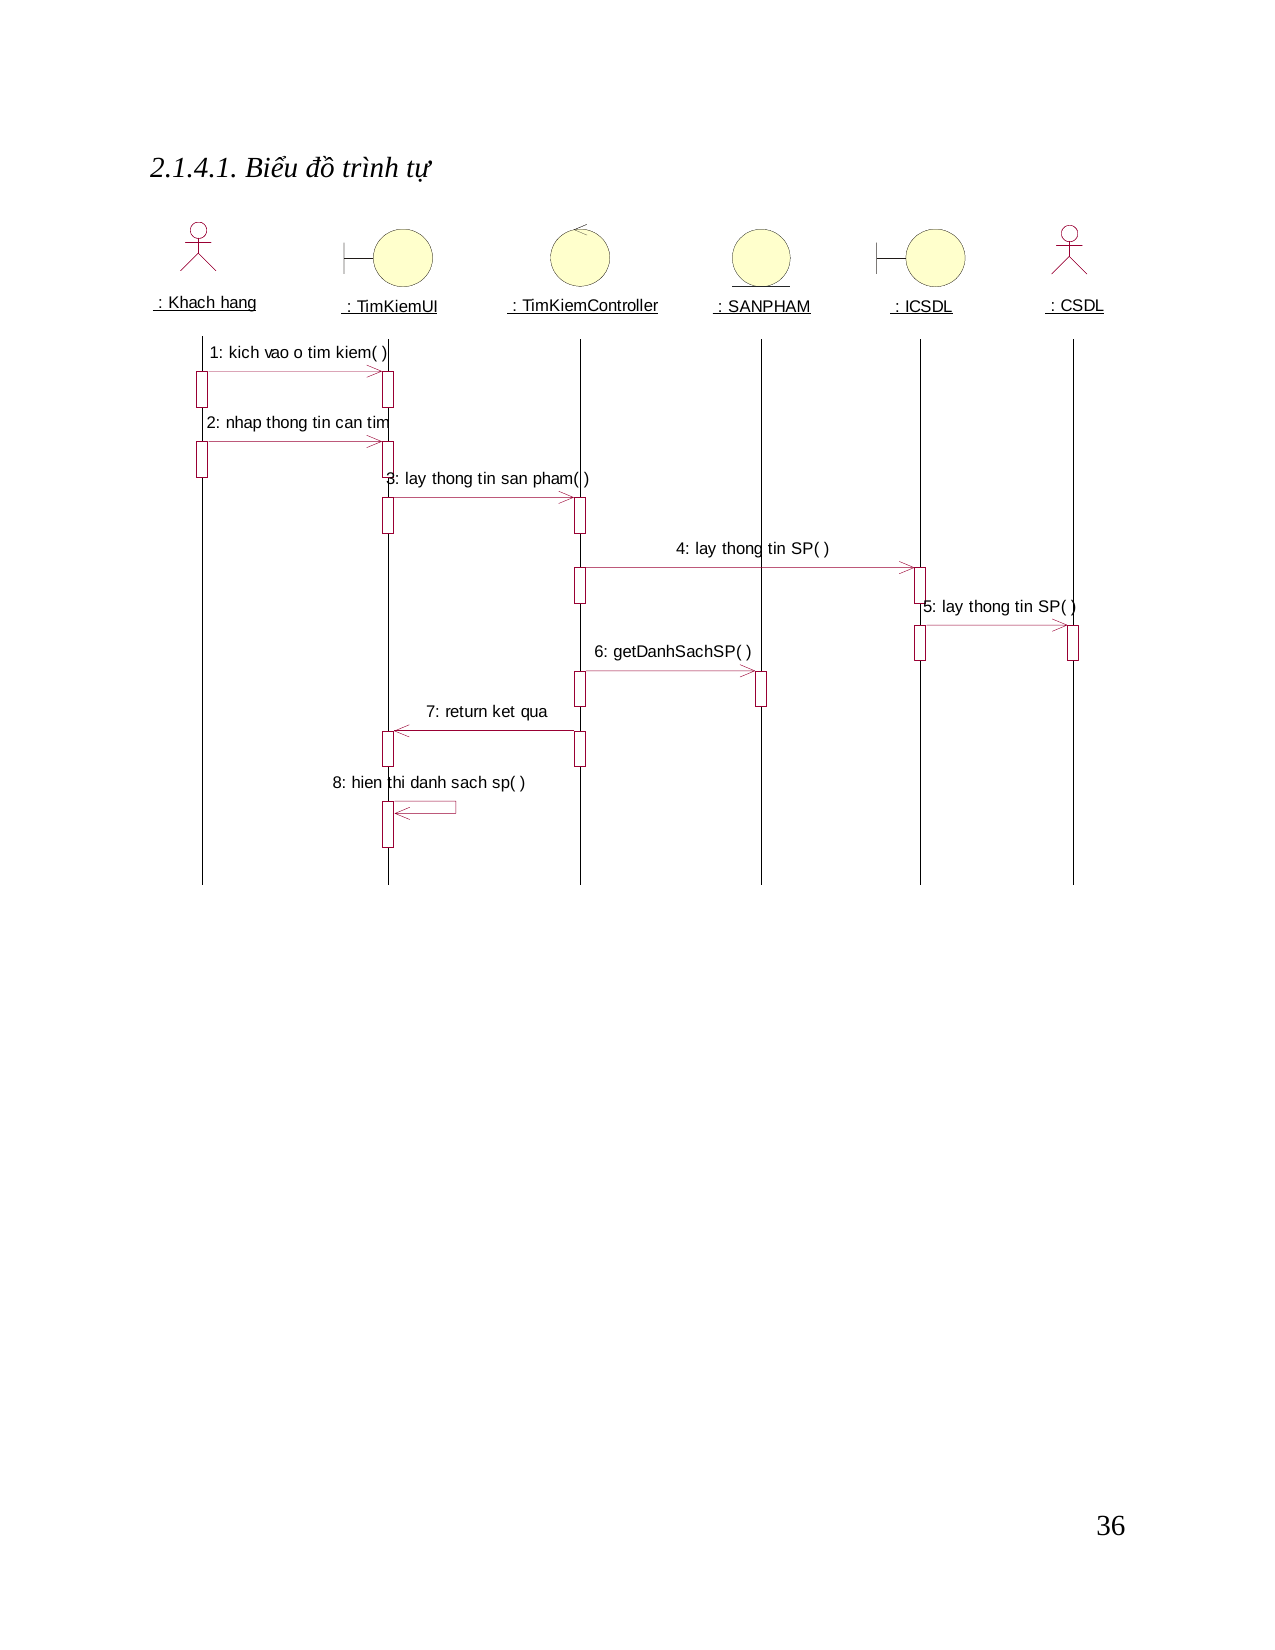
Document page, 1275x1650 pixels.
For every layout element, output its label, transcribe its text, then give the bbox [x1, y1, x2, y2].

subtitle Biểu đồ trình tự [150, 150, 1125, 183]
